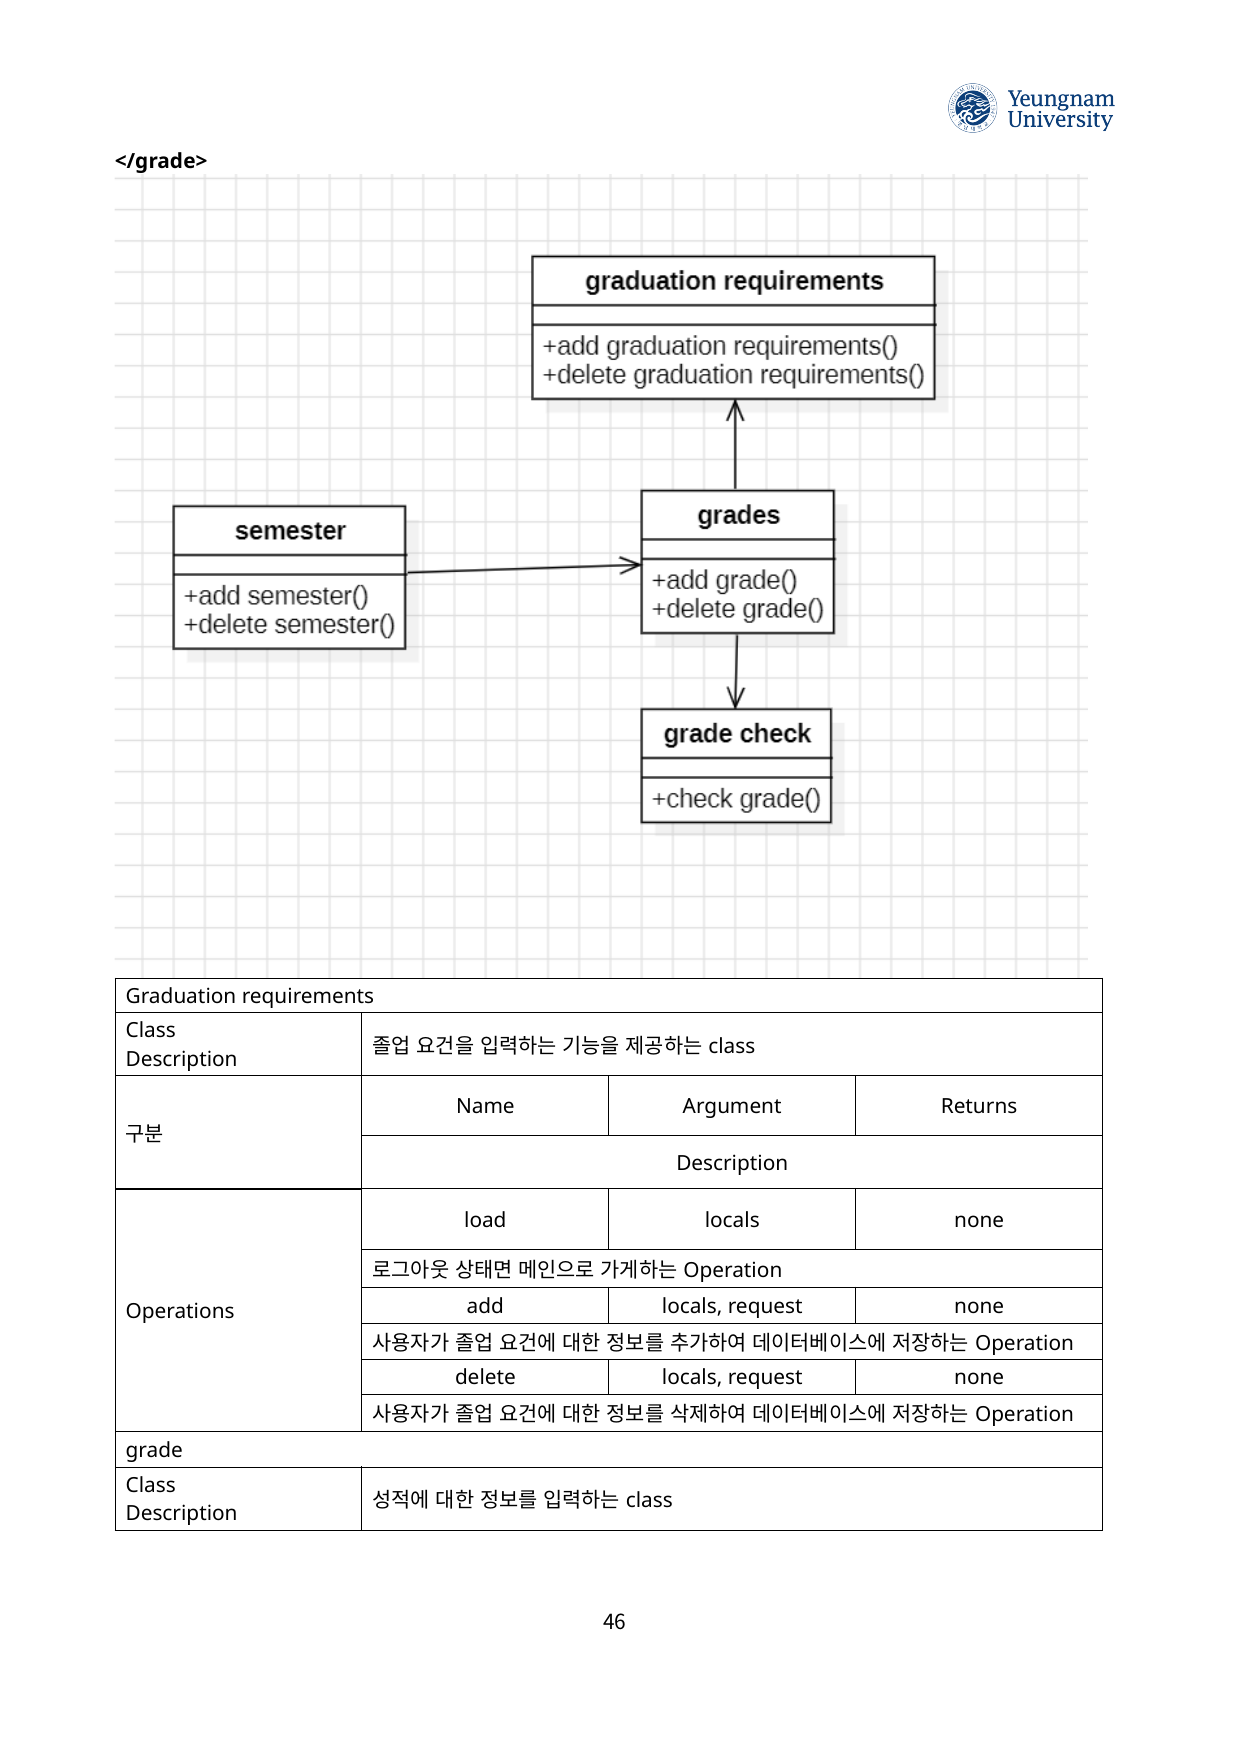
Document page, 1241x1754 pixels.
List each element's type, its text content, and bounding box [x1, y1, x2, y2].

table_cell load [362, 1189, 608, 1249]
table_cell 사용자가 졸업 요건에 대한 정보를 삭제하여 데이터베이스에 저장하는 Operation [362, 1395, 1102, 1431]
table_header Graduation requirements [116, 979, 1102, 1012]
table_cell Argument [609, 1076, 855, 1135]
table_cell grade [116, 1432, 1102, 1466]
table_cell none [856, 1288, 1102, 1322]
picture [114, 174, 1088, 978]
table_cell locals, request [609, 1360, 855, 1394]
table_cell delete [362, 1360, 608, 1394]
table_cell 성적에 대한 정보를 입력하는 class [362, 1468, 1102, 1529]
picture [948, 83, 1115, 133]
table_cell 졸업 요건을 입력하는 기능을 제공하는 class [362, 1013, 1102, 1075]
table_cell add [362, 1288, 608, 1322]
table_cell locals [609, 1189, 855, 1249]
table_cell none [856, 1360, 1102, 1394]
table_cell Description [362, 1136, 1102, 1188]
table_cell locals, request [609, 1288, 855, 1322]
table_cell Operations [116, 1190, 361, 1431]
text </grade> [114, 146, 1115, 174]
table_cell none [856, 1189, 1102, 1249]
table_cell Name [362, 1076, 608, 1135]
table_cell 구분 [116, 1076, 361, 1188]
table_cell Class Description [116, 1013, 361, 1075]
table_cell 로그아웃 상태면 메인으로 가게하는 Operation [362, 1250, 1102, 1287]
table_cell 사용자가 졸업 요건에 대한 정보를 추가하여 데이터베이스에 저장하는 Operation [362, 1324, 1102, 1359]
table_cell Class Description [116, 1468, 361, 1529]
table_cell Returns [856, 1076, 1102, 1135]
